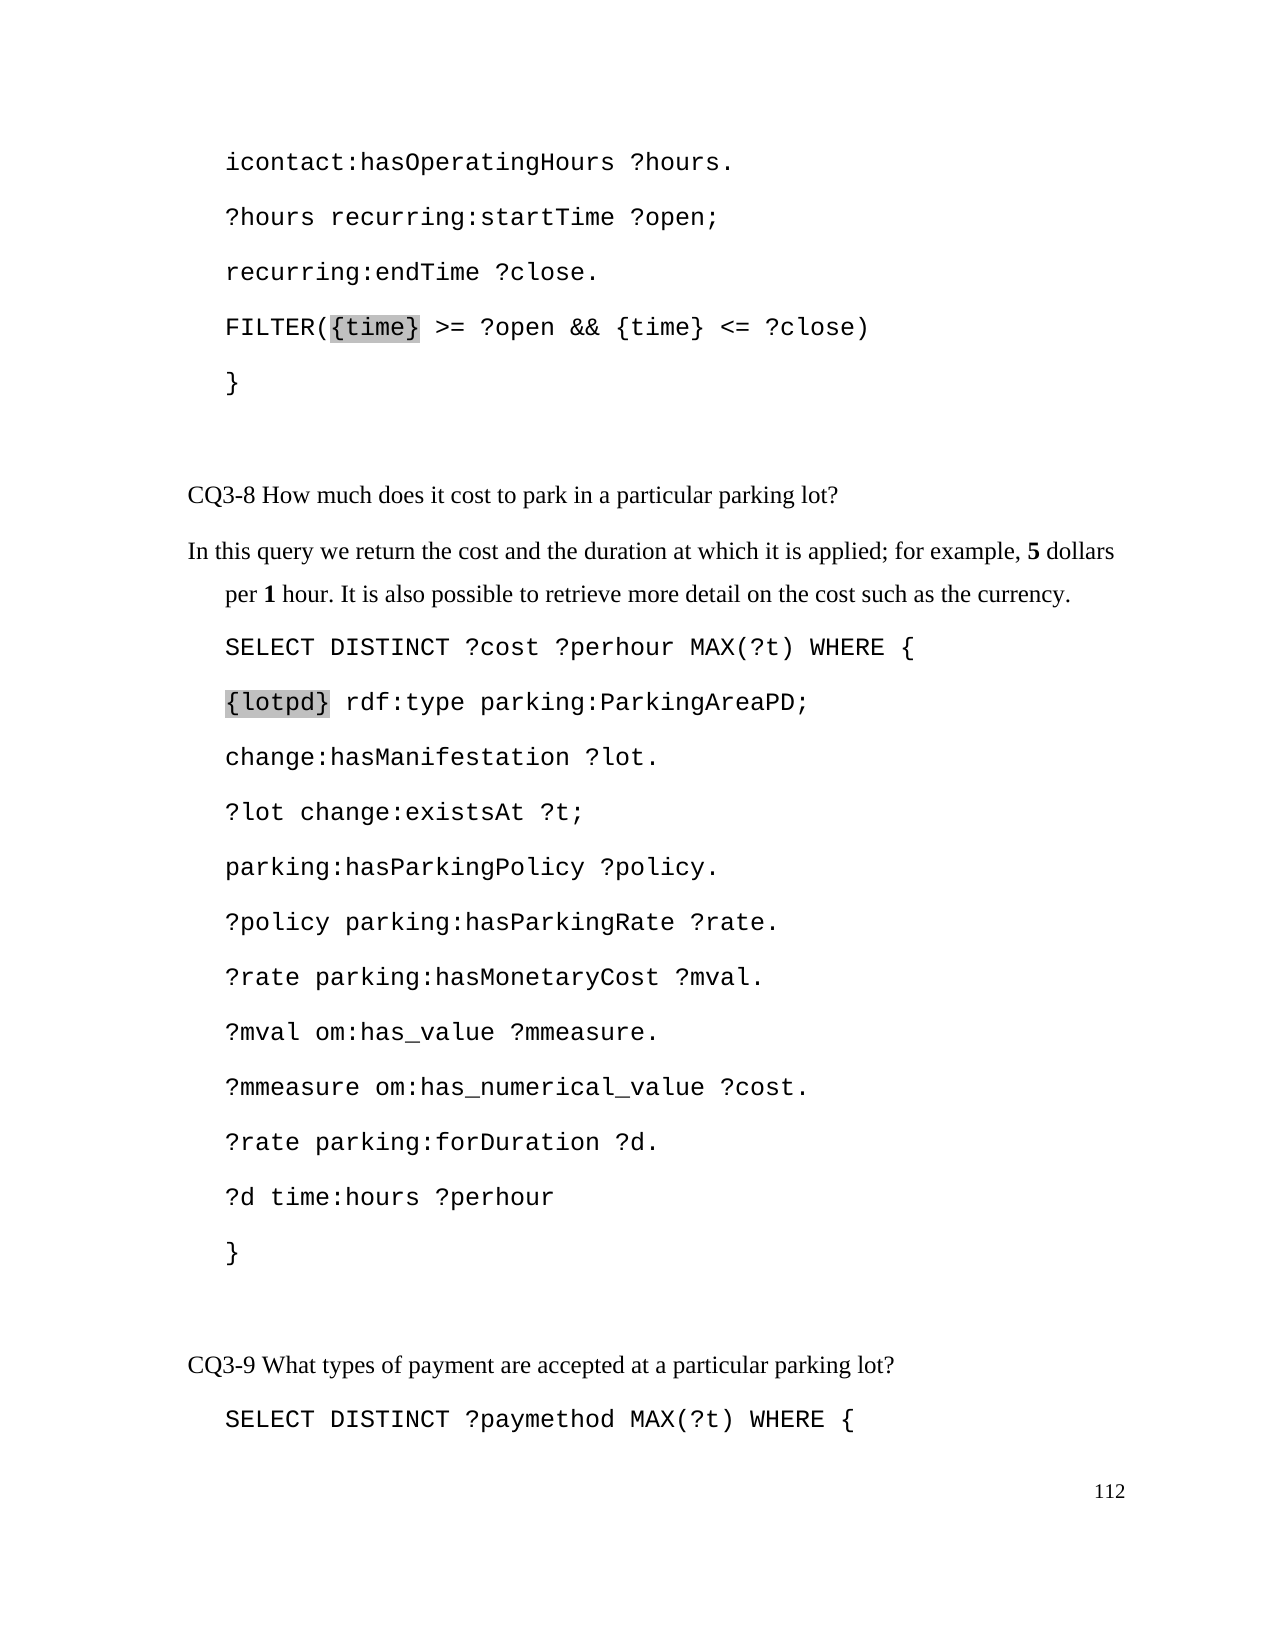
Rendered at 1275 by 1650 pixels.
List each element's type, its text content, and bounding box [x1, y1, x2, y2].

text FILTER({time} >= ?open && {time} <= ?close) [225, 315, 330, 343]
text FILTER({time} >= ?open && {time} <= ?close) [420, 315, 1125, 343]
text ?lot change:existsAt ?t; [225, 800, 1125, 828]
text } [225, 370, 1125, 398]
text ?mmeasure om:has_numerical_value ?cost. [225, 1075, 1125, 1103]
text ?d time:hours ?perhour [225, 1185, 1125, 1213]
text SELECT DISTINCT ?paymethod MAX(?t) WHERE { [225, 1406, 1125, 1434]
text change:hasManifestation ?lot. [225, 745, 1125, 773]
text } [225, 1240, 1125, 1268]
text ?rate parking:forDuration ?d. [225, 1130, 1125, 1158]
text SELECT DISTINCT ?cost ?perhour MAX(?t) WHERE { [225, 635, 1125, 663]
text ?hours recurring:startTime ?open; [225, 205, 1125, 233]
text ?rate parking:hasMonetaryCost ?mval. [225, 965, 1125, 993]
text ?mval om:has_value ?mmeasure. [225, 1020, 1125, 1048]
text ?policy parking:hasParkingRate ?rate. [225, 910, 1125, 938]
text {lotpd} rdf:type parking:ParkingAreaPD; [330, 690, 1125, 718]
text parking:hasParkingPolicy ?policy. [225, 855, 1125, 883]
text CQ3-9 What types of payment are accepted at a particular parking lot? [187, 1351, 1125, 1379]
text CQ3-8 How much does it cost to park in a particular parking lot? [187, 481, 1125, 509]
text In this query we return the cost and the duration at which it is applied; for example, 5 dollars per 1 hour. It is also possible to retrieve more detail on the cost such as the currency. [187, 536, 1125, 608]
text recurring:endTime ?close. [225, 260, 1125, 288]
text icontact:hasOperatingHours ?hours. [225, 150, 1125, 178]
